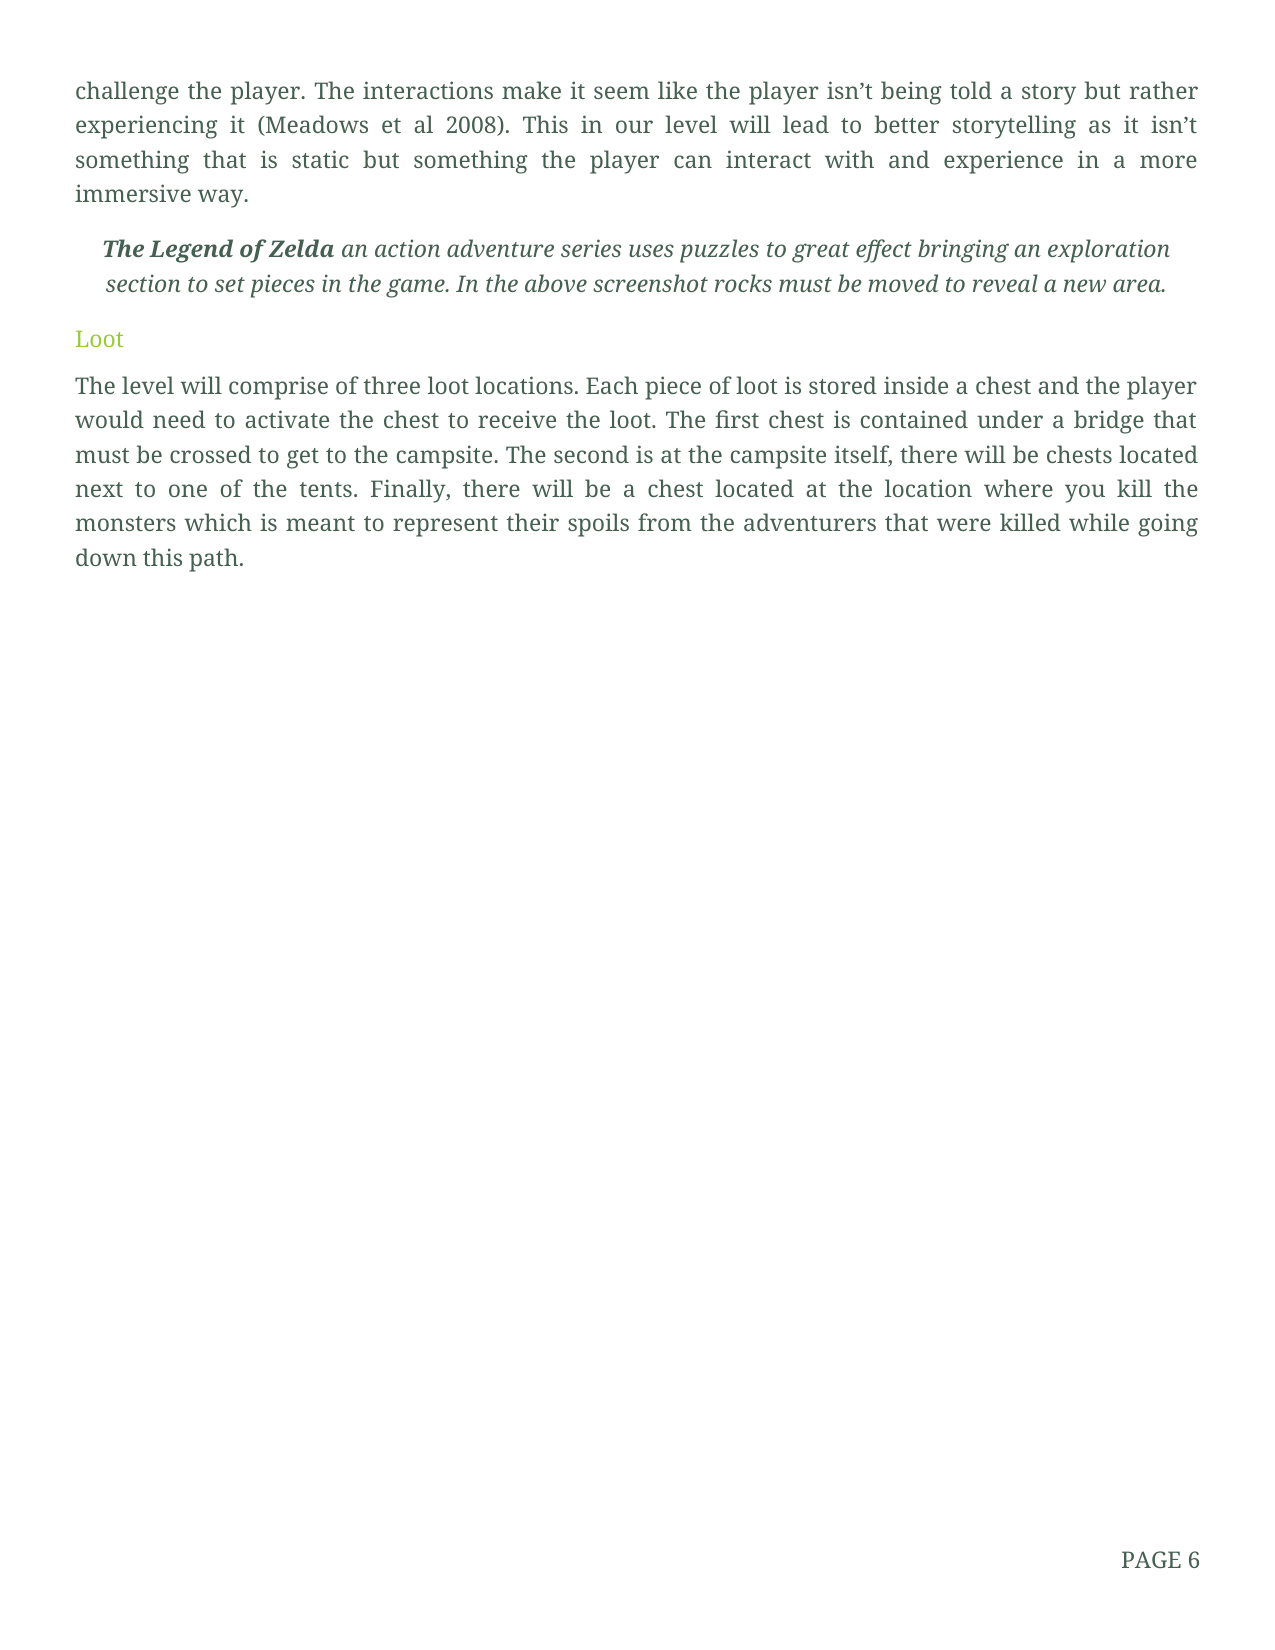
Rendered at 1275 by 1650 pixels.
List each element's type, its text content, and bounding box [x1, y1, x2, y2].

text The level will comprise of three loot locations. Each piece of loot is stored inside a chest and the player would need to activate the chest to receive the loot. The first chest is contained under a bridge that must be crossed to get to the campsite. The second is at the campsite itself, there will be chests located next to one of the tents. Finally, there will be a chest located at the location where you kill the monsters which is meant to represent their spoils from the adventurers that were killed while going down this path. [75, 370, 1200, 573]
subtitle Loot [75, 323, 1200, 354]
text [75, 75, 1200, 209]
text The Legend of Zelda an action adventure series uses puzzles to great effect bringing an exploration section to set pieces in the game. In the above screenshot rocks must be moved to reveal a new area. [75, 233, 1200, 299]
